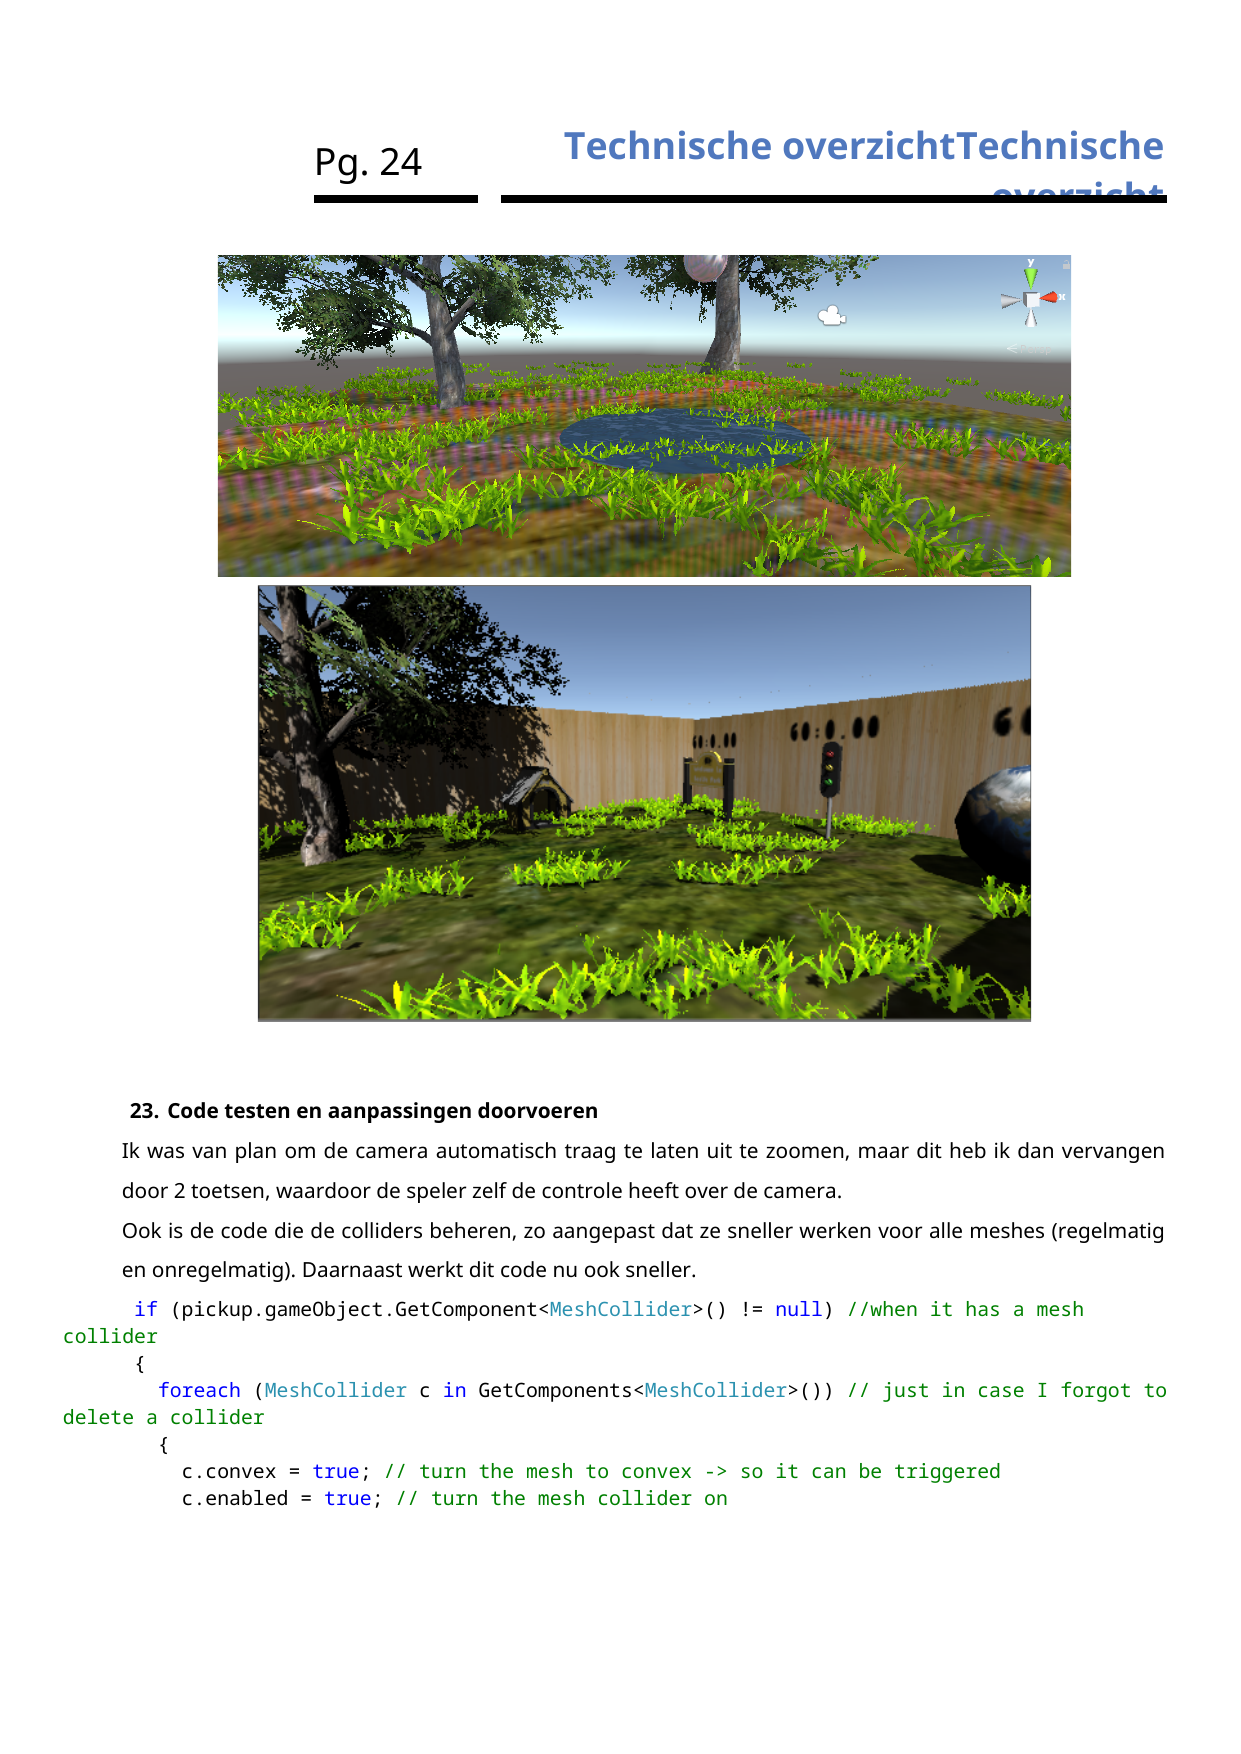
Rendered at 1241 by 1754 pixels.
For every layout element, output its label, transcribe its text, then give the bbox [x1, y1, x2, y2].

text foreach (MeshCollider c in GetComponents<MeshCollider>()) // just in case I forgot to delete a collider [63, 1376, 1167, 1430]
subtitle Code testen en aanpassingen doorvoeren [129, 1096, 1167, 1125]
text c.enabled = true; // turn the mesh collider on [63, 1484, 1167, 1511]
list Ook is de code die de colliders beheren, zo aangepast dat ze sneller werken voor alle meshes (regelmatig en onregelmatig). Daarnaast werkt dit code nu ook sneller. [122, 1216, 1167, 1284]
text if (pickup.gameObject.GetComponent<MeshCollider>() != null) //when it has a mesh collider [63, 1295, 1167, 1349]
picture [217, 255, 1072, 577]
text { [63, 1349, 1167, 1376]
list Ik was van plan om de camera automatisch traag te laten uit te zoomen, maar dit heb ik dan vervangen door 2 toetsen, waardoor de speler zelf de controle heeft over de camera. [122, 1136, 1167, 1204]
picture [257, 585, 1032, 1022]
text c.convex = true; // turn the mesh to convex -> so it can be triggered [63, 1457, 1167, 1484]
text { [63, 1430, 1167, 1457]
